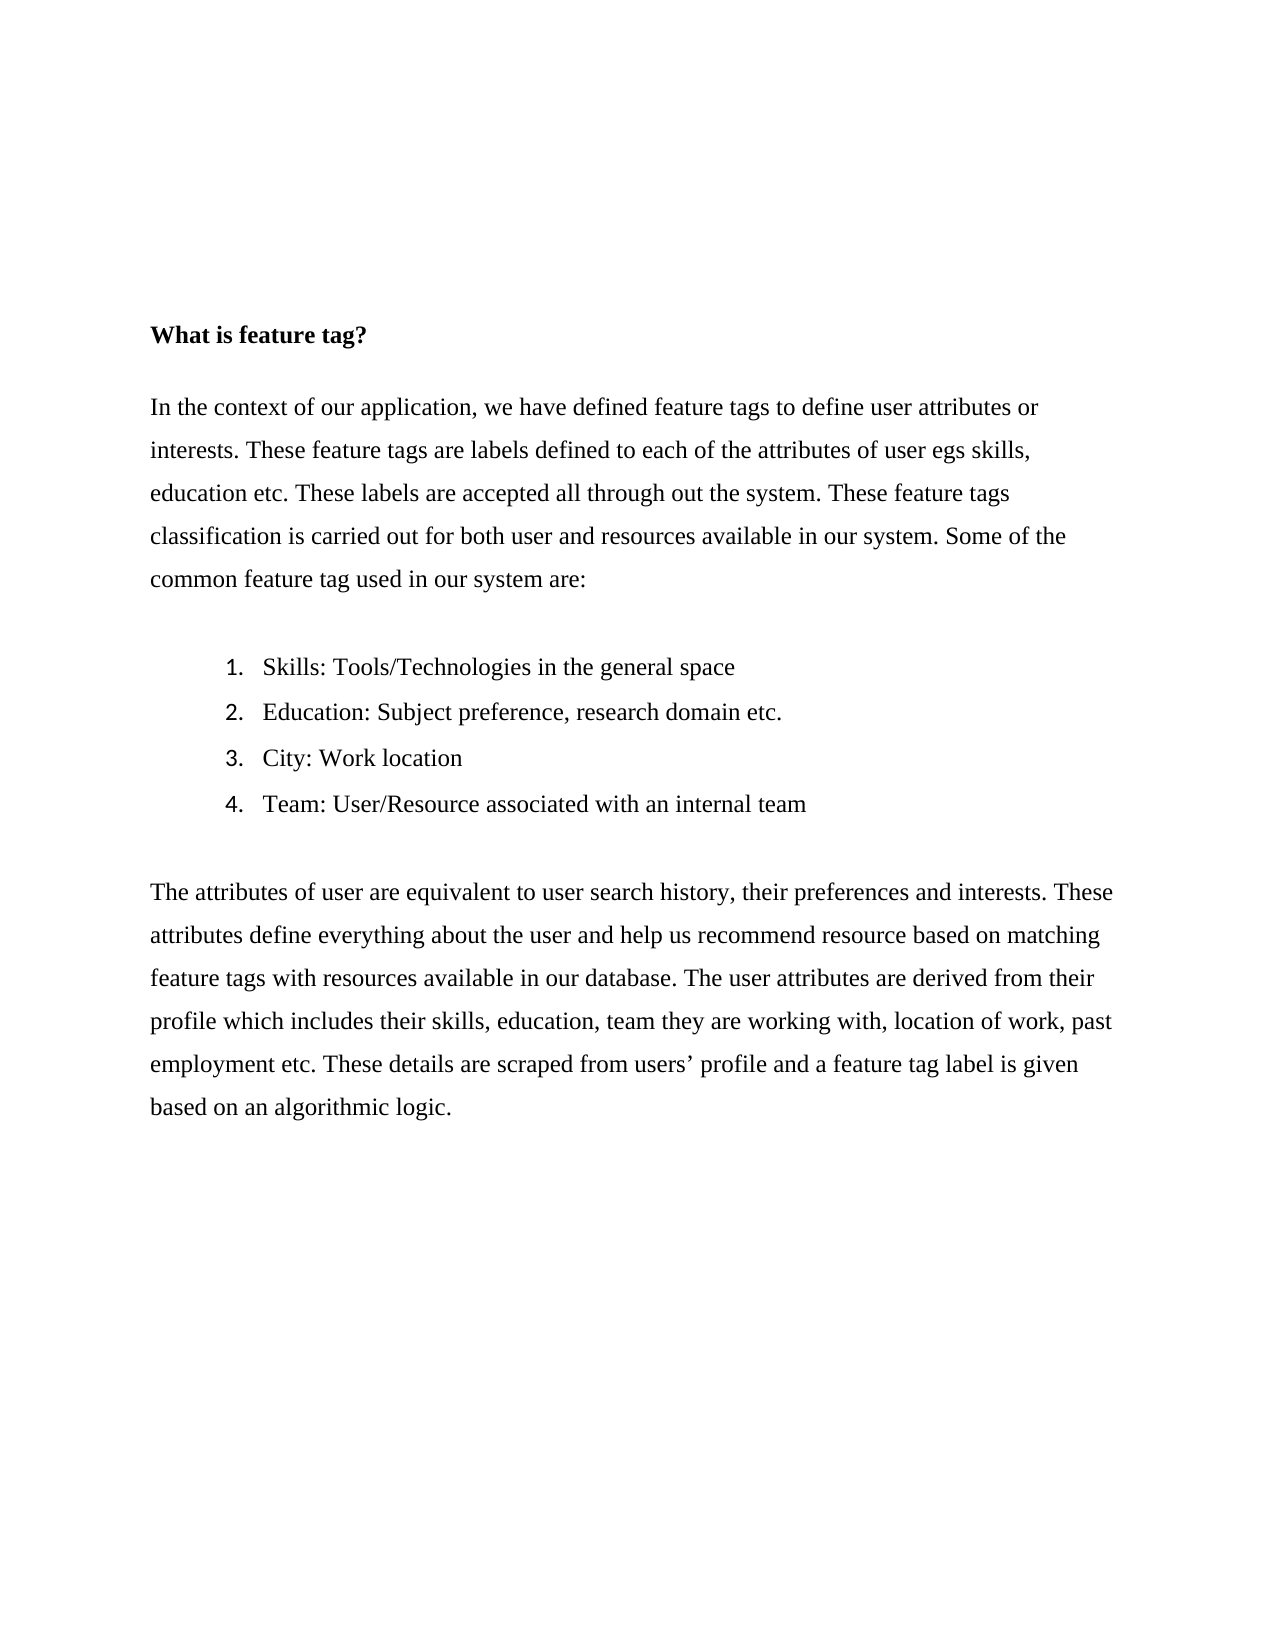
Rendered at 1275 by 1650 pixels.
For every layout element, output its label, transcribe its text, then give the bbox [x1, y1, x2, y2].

list Skills: Tools/Technologies in the general space [225, 651, 1125, 681]
text In the context of our application, we have defined feature tags to define user attributes or interests. These feature tags are labels defined to each of the attributes of user egs skills, education etc. These labels are accepted all through out the system. These feature tags classification is carried out for both user and resources available in our system. Some of the common feature tag used in our system are: [150, 392, 1125, 593]
text The attributes of user are equivalent to user search history, their preferences and interests. These attributes define everything about the user and help us recommend resource based on matching feature tags with resources available in our database. The user attributes are derived from their profile which includes their skills, education, team they are working with, location of work, past employment etc. These details are scraped from users’ profile and a feature tag label is given based on an algorithmic logic. [150, 877, 1125, 1121]
text What is feature tag? [150, 320, 1125, 349]
list Team: User/Resource associated with an internal team [225, 788, 1125, 818]
list Education: Subject preference, research domain etc. [225, 696, 1125, 727]
list City: Work location [225, 742, 1125, 773]
